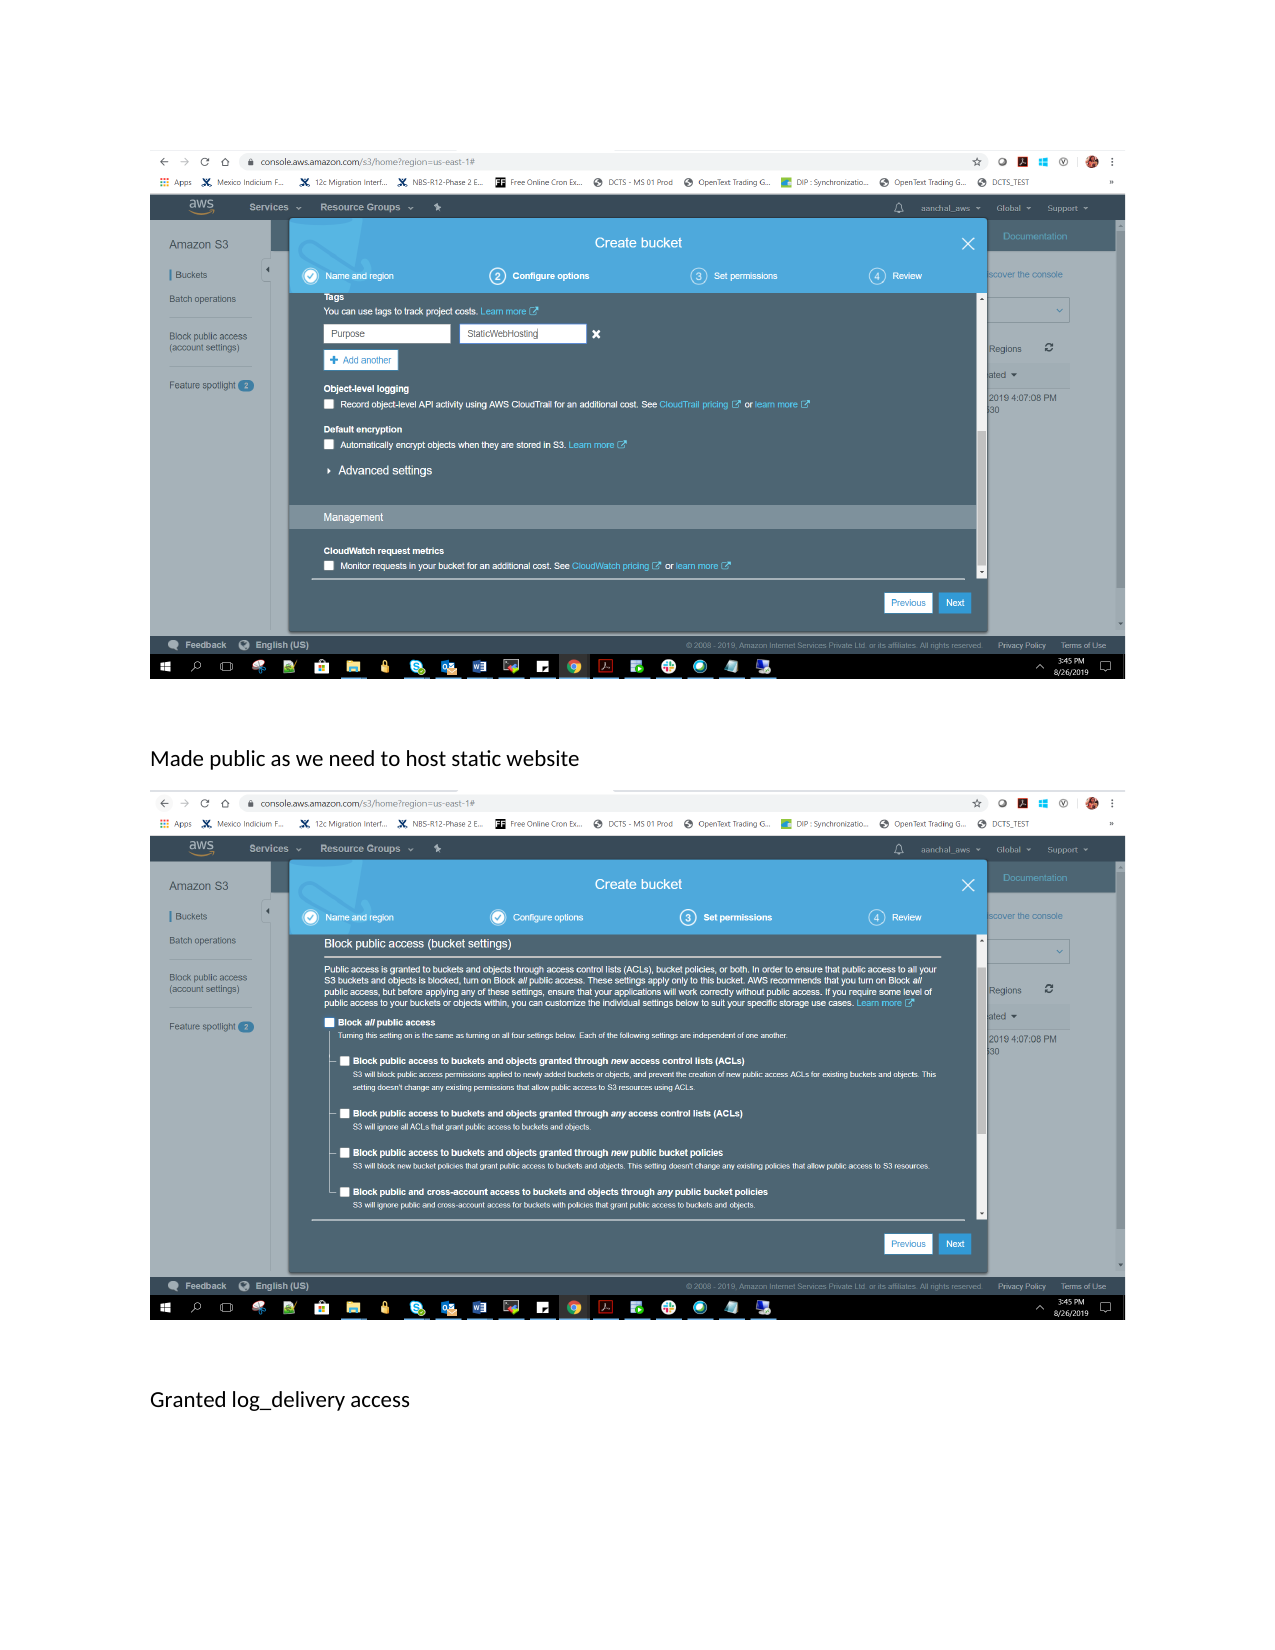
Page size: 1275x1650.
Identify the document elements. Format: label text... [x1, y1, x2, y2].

picture [150, 150, 1125, 679]
text Granted log_delivery access [150, 1385, 1125, 1413]
picture [150, 790, 1125, 1320]
text Made public as we need to host static website [150, 744, 1125, 772]
